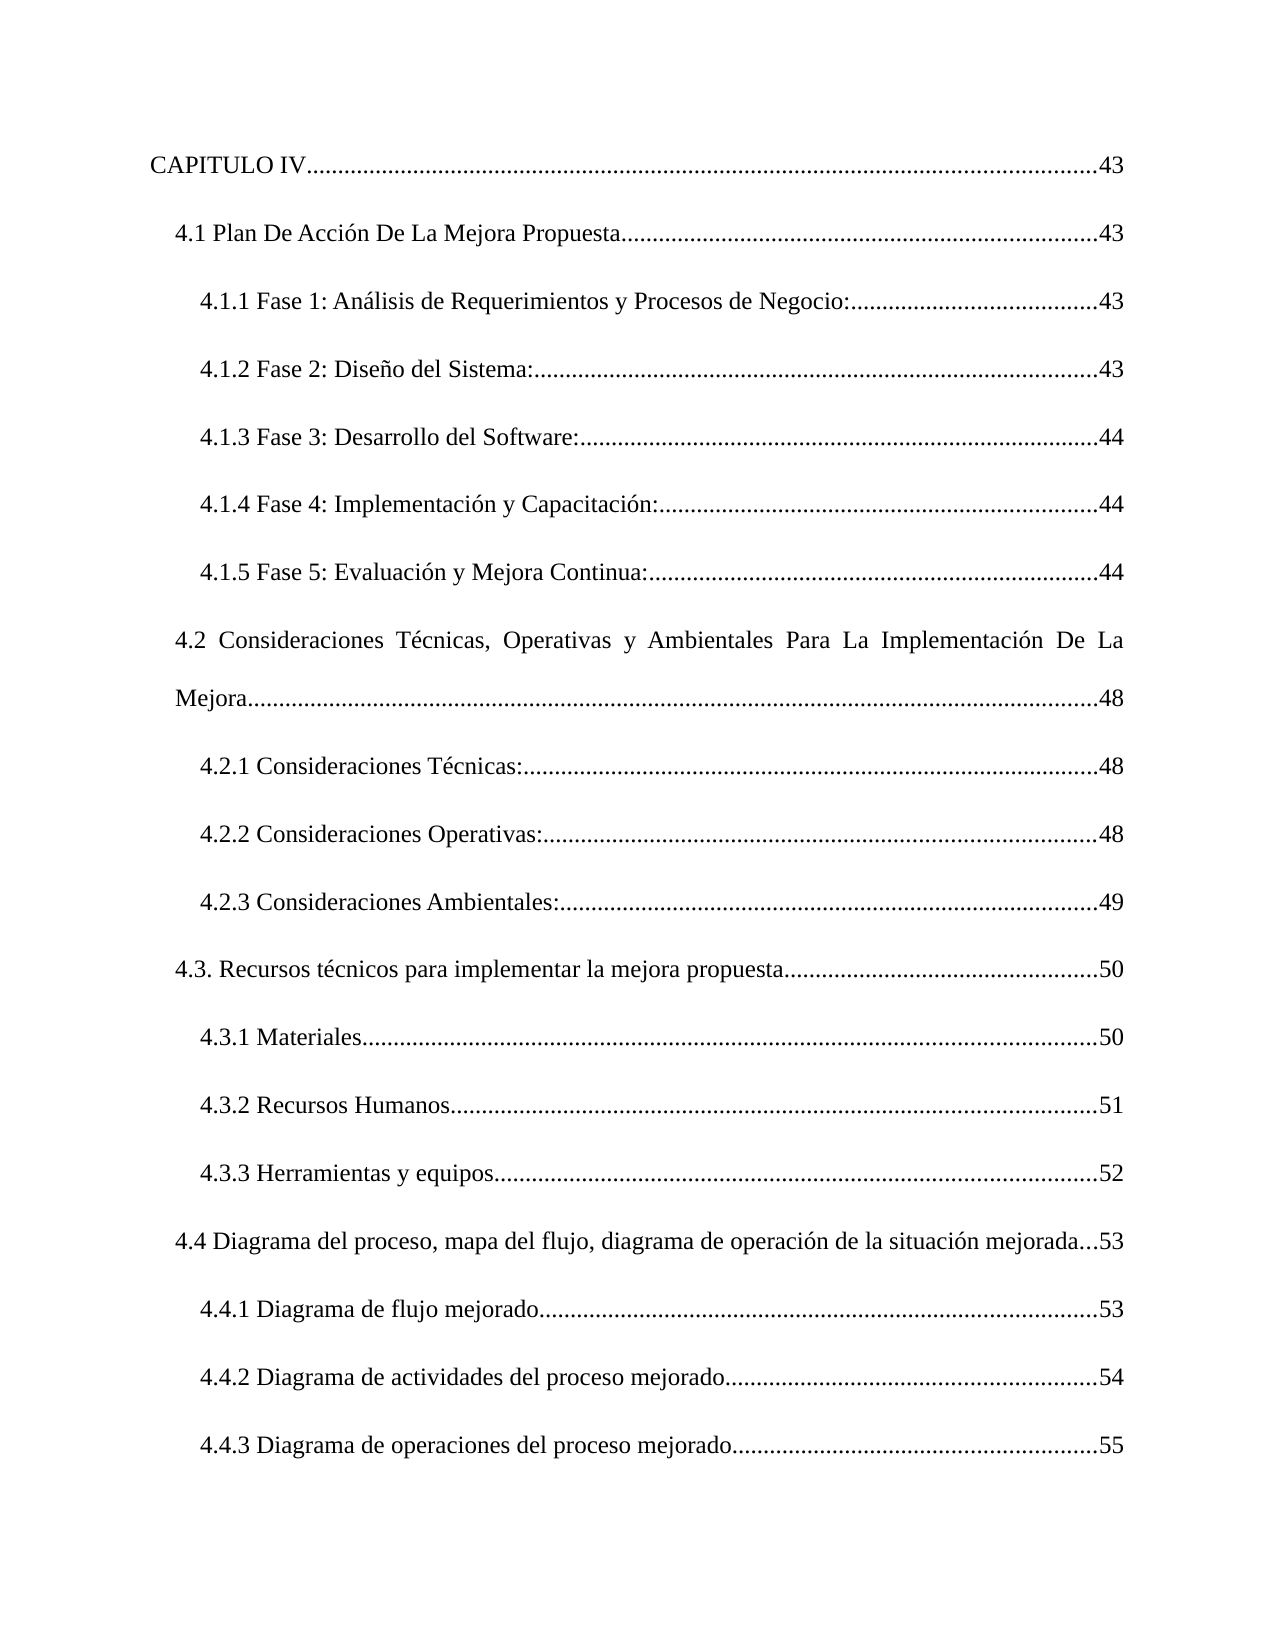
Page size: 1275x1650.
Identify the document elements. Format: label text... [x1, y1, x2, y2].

text 4.3.3 Herramientas y equipos 52 [200, 1158, 1125, 1187]
text 4.1.4 Fase 4: Implementación y Capacitación: 44 [200, 489, 1125, 518]
text 4.2 Consideraciones Técnicas, Operativas y Ambientales Para La Implementación De La Mejora 48 [175, 625, 1125, 712]
text 4.1.2 Fase 2: Diseño del Sistema: 43 [200, 354, 1125, 382]
text 4.2.3 Consideraciones Ambientales: 49 [200, 887, 1125, 915]
text 4.3. Recursos técnicos para implementar la mejora propuesta 50 [175, 954, 1125, 983]
text 4.2.2 Consideraciones Operativas: 48 [200, 819, 1125, 847]
text 4.3.2 Recursos Humanos 51 [200, 1090, 1125, 1119]
text 4.1.3 Fase 3: Desarrollo del Software: 44 [200, 422, 1125, 450]
text 4.4.2 Diagrama de actividades del proceso mejorado 54 [200, 1362, 1125, 1391]
text 4.3.1 Materiales 50 [200, 1022, 1125, 1051]
text 4.1.5 Fase 5: Evaluación y Mejora Continua: 44 [200, 557, 1125, 586]
text CAPITULO IV 43 [150, 150, 1125, 179]
text 4.2.1 Consideraciones Técnicas: 48 [200, 751, 1125, 779]
text 4.4.1 Diagrama de flujo mejorado 53 [200, 1294, 1125, 1323]
text 4.4 Diagrama del proceso, mapa del flujo, diagrama de operación de la situación mejorada 53 [175, 1226, 1125, 1255]
text 4.4.3 Diagrama de operaciones del proceso mejorado 55 [200, 1430, 1125, 1459]
text 4.1.1 Fase 1: Análisis de Requerimientos y Procesos de Negocio: 43 [200, 286, 1125, 314]
text 4.1 Plan De Acción De La Mejora Propuesta 43 [175, 218, 1125, 247]
